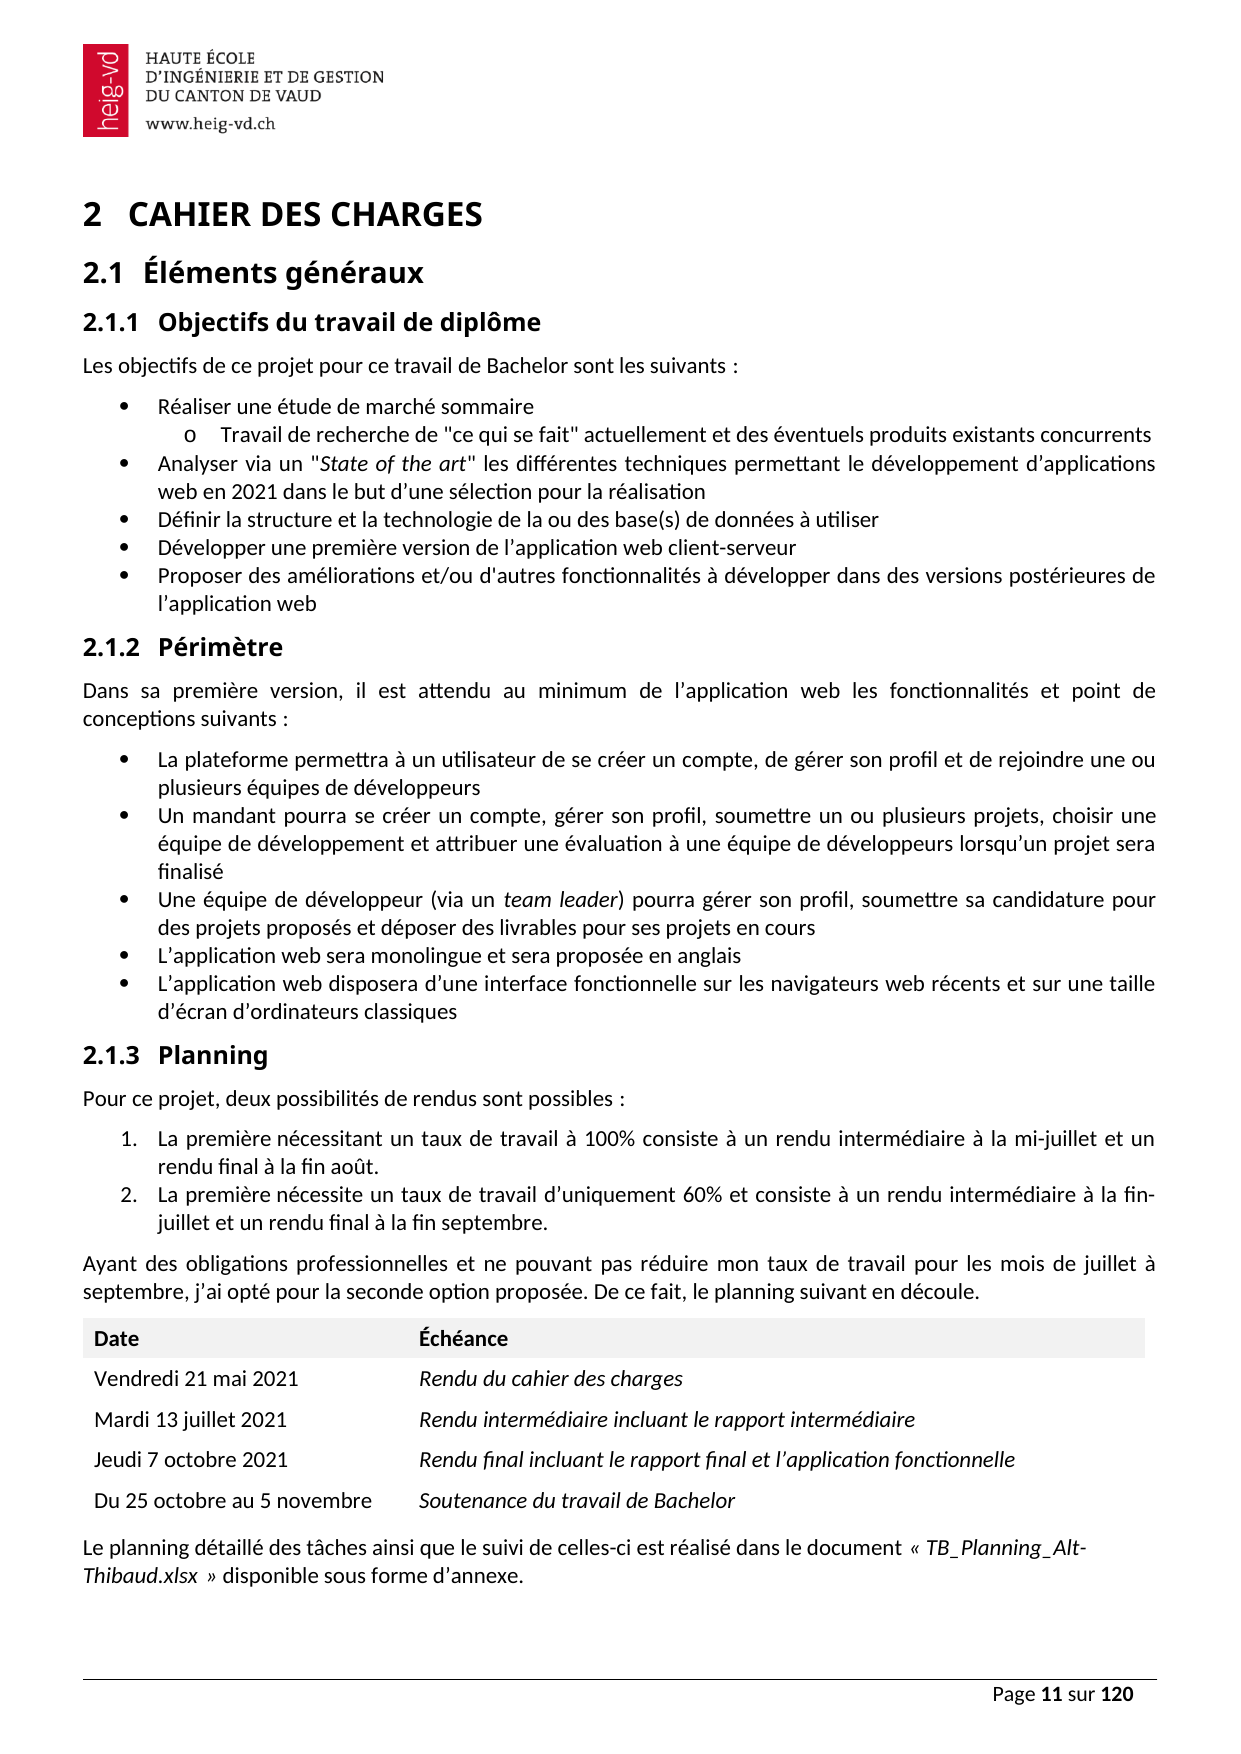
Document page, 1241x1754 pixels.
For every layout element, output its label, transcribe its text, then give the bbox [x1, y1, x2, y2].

list La première nécessite un taux de travail d’uniquement 60% et consiste à un rendu intermédiaire à la fin-juillet et un rendu final à la fin septembre. [120, 1181, 1157, 1237]
list L’application web sera monolingue et sera proposée en anglais [120, 941, 1157, 969]
text Pour ce projet, deux possibilités de rendus sont possibles : [83, 1084, 1157, 1112]
subtitle Périmètre [83, 629, 1157, 664]
picture [83, 44, 384, 137]
subtitle Cahier des charges [83, 190, 1157, 236]
table_cell Du 25 octobre au 5 novembre [83, 1480, 408, 1520]
list Travail de recherche de "ce qui se fait" actuellement et des éventuels produits existants concurrents [183, 420, 1157, 449]
table_cell Rendu final incluant le rapport final et l’application fonctionnelle [408, 1439, 1145, 1480]
list La plateforme permettra à un utilisateur de se créer un compte, de gérer son profil et de rejoindre une ou plusieurs équipes de développeurs [120, 745, 1157, 801]
list Un mandant pourra se créer un compte, gérer son profil, soumettre un ou plusieurs projets, choisir une équipe de développement et attribuer une évaluation à une équipe de développeurs lorsqu’un projet sera finalisé [120, 801, 1157, 885]
subtitle Objectifs du travail de diplôme [83, 305, 1157, 339]
list Analyser via un "State of the art" les différentes techniques permettant le développement d’applications web en 2021 dans le but d’une sélection pour la réalisation [120, 449, 1157, 505]
table_cell Rendu intermédiaire incluant le rapport intermédiaire [408, 1399, 1145, 1439]
table_header Échéance [408, 1318, 1145, 1358]
subtitle Éléments généraux [83, 252, 1157, 292]
table_header Date [83, 1318, 408, 1358]
list La première nécessitant un taux de travail à 100% consiste à un rendu intermédiaire à la mi-juillet et un rendu final à la fin août. [120, 1124, 1157, 1181]
table_cell Jeudi 7 octobre 2021 [83, 1439, 408, 1480]
table_cell Rendu du cahier des charges [408, 1358, 1145, 1399]
list Une équipe de développeur (via un team leader) pourra gérer son profil, soumettre sa candidature pour des projets proposés et déposer des livrables pour ses projets en cours [120, 885, 1157, 941]
list L’application web disposera d’une interface fonctionnelle sur les navigateurs web récents et sur une taille d’écran d’ordinateurs classiques [120, 969, 1157, 1025]
table_cell Vendredi 21 mai 2021 [83, 1358, 408, 1399]
text Les objectifs de ce projet pour ce travail de Bachelor sont les suivants : [83, 351, 1157, 379]
list Proposer des améliorations et/ou d'autres fonctionnalités à développer dans des versions postérieures de l’application web [120, 561, 1157, 617]
table_cell Soutenance du travail de Bachelor [408, 1480, 1145, 1520]
text Ayant des obligations professionnelles et ne pouvant pas réduire mon taux de travail pour les mois de juillet à septembre, j’ai opté pour la seconde option proposée. De ce fait, le planning suivant en découle. [83, 1249, 1157, 1305]
list Réaliser une étude de marché sommaire [120, 392, 1157, 420]
list Développer une première version de l’application web client-serveur [120, 533, 1157, 561]
subtitle Planning [83, 1037, 1157, 1071]
text Le planning détaillé des tâches ainsi que le suivi de celles-ci est réalisé dans le document « TB_Planning_Alt-Thibaud.xlsx » disponible sous forme d’annexe. [83, 1533, 1157, 1589]
text Dans sa première version, il est attendu au minimum de l’application web les fonctionnalités et point de conceptions suivants : [83, 676, 1157, 732]
list Définir la structure et la technologie de la ou des base(s) de données à utiliser [120, 505, 1157, 533]
table_cell Mardi 13 juillet 2021 [83, 1399, 408, 1439]
